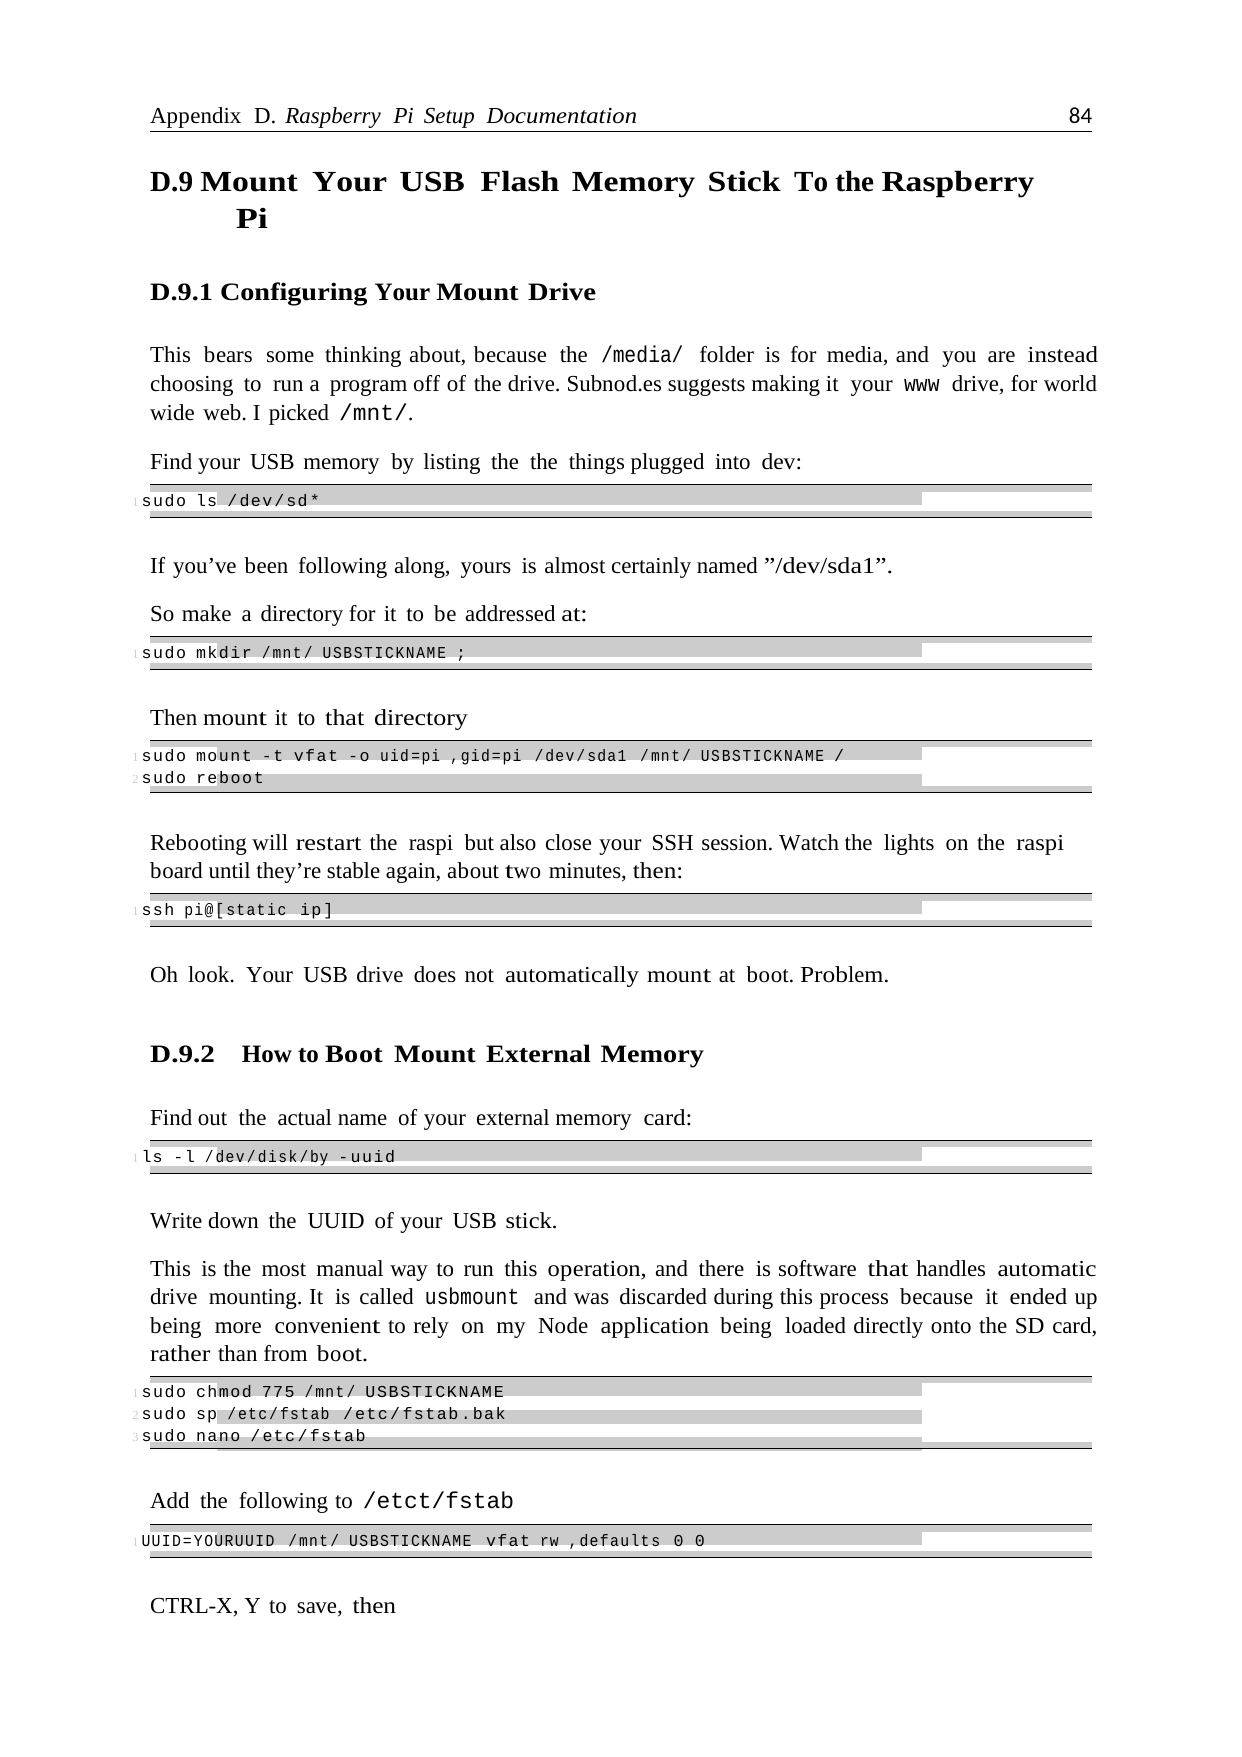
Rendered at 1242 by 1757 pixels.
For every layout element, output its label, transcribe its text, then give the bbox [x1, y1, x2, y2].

text This bears some thinking about, because the /media/ folder is for media, and you are instead choosing to run a program off of the drive. Subnod.es suggests making it your www drive, for world wide web. I picked /mnt/. [150, 341, 1098, 428]
text 1 sudo mount -t vfat -o uid=pi ,gid=pi /dev/sda1 /mnt/ USBSTICKNAME / [132, 748, 1106, 767]
text 2 sudo reboot [132, 770, 1106, 789]
text D.9.2 How to Boot Mount External Memory [150, 1039, 1106, 1068]
text Pi [236, 202, 1106, 235]
text 1 UUID=YOURUUID /mnt/ USBSTICKNAME vfat rw ,defaults 0 0 [132, 1533, 1106, 1551]
text So make a directory for it to be addressed at: [150, 600, 1106, 626]
text CTRL-X, Y to save, then [150, 1592, 1106, 1618]
text This is the most manual way to run this operation, and there is software that handles automatic drive mounting. It is called usbmount and was discarded during this process because it ended up being more convenient to rely on my Node application being loaded directly onto the SD card, rather than from boot. [150, 1255, 1098, 1366]
text Find your USB memory by listing the the things plugged into dev: [150, 448, 821, 475]
text Then mount it to that directory [150, 704, 1106, 730]
text 1 ls -l /dev/disk/by -uuid [132, 1148, 1106, 1167]
text Rebooting will restart the raspi but also close your SSH session. Watch the lights on the raspi board until they’re stable again, about two minutes, then: [150, 829, 1098, 884]
text Add the following to /etct/fstab [150, 1487, 1106, 1515]
text Oh look. Your USB drive does not automatically mount at boot. Problem. [150, 961, 1106, 987]
text 1 sudo mkdir /mnt/ USBSTICKNAME ; [132, 644, 1106, 663]
text 2 sudo sp /etc/fstab /etc/fstab.bak [132, 1406, 1106, 1425]
text D.9.1 Configuring Your Mount Drive [150, 277, 630, 305]
text D.9 Mount Your USB Flash Memory Stick To the Raspberry [150, 164, 1099, 198]
text 1 ssh pi@[static ip] [132, 902, 1106, 920]
text 3 sudo nano /etc/fstab [132, 1428, 1106, 1447]
text 1 sudo chmod 775 /mnt/ USBSTICKNAME [132, 1384, 1106, 1403]
text 1 sudo ls /dev/sd* [132, 493, 1106, 511]
text Find out the actual name of your external memory card: [150, 1104, 1106, 1130]
text If you’ve been following along, yours is almost certainly named ”/dev/sda1”. [150, 552, 1106, 578]
text Write down the UUID of your USB stick. [150, 1208, 568, 1234]
